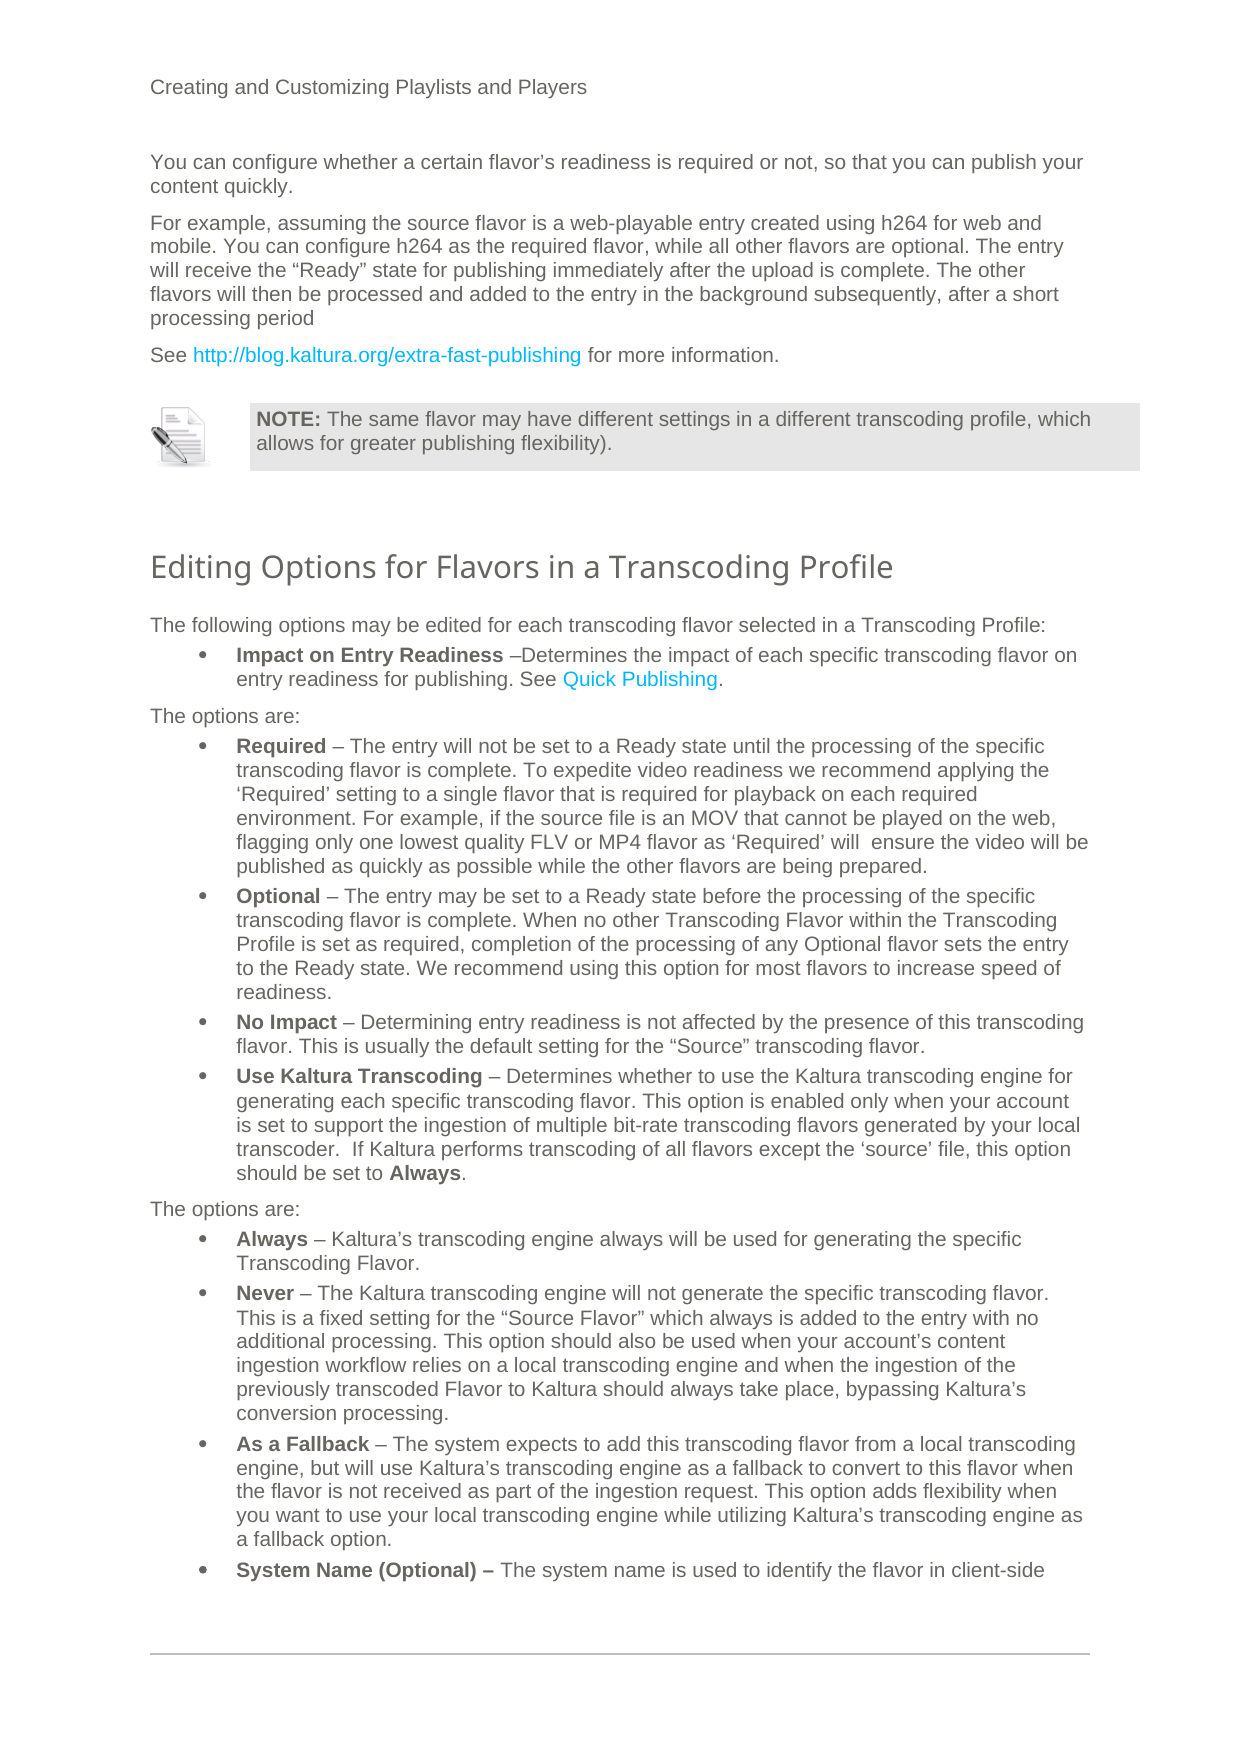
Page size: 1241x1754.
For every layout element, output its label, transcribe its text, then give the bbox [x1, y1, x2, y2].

text You can configure whether a certain flavor’s readiness is required or not, so that you can publish your content quickly. [150, 150, 1090, 198]
list Use Kaltura Transcoding – Determines whether to use the Kaltura transcoding engine for generating each specific transcoding flavor. This option is enabled only when your account is set to support the ingestion of multiple bit-rate transcoding flavors generated by your local transcoder. If Kaltura performs transcoding of all flavors except the ‘source’ file, this option should be set to Always. [199, 1064, 1090, 1184]
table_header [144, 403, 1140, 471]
list No Impact – Determining entry readiness is not affected by the presence of this transcoding flavor. This is usually the default setting for the “Source” transcoding flavor. [199, 1010, 1090, 1058]
list Impact on Entry Readiness –Determines the impact of each specific transcoding flavor on entry readiness for publishing. See Quick Publishing. [199, 643, 1090, 691]
text See http://blog.kaltura.org/extra-fast-publishing for more information. [150, 343, 1090, 367]
text For example, assuming the source flavor is a web-playable entry created using h264 for web and mobile. You can configure h264 as the required flavor, while all other flavors are optional. The entry will receive the “Ready” state for publishing immediately after the upload is complete. The other flavors will then be processed and added to the entry in the background subsequently, after a short processing period [150, 210, 1090, 330]
text The options are: [150, 1197, 1090, 1221]
list Always – Kaltura’s transcoding engine always will be used for generating the specific Transcoding Flavor. [199, 1227, 1090, 1275]
list As a Fallback – The system expects to add this transcoding flavor from a local transcoding engine, but will use Kaltura’s transcoding engine as a fallback to convert to this flavor when the flavor is not received as part of the ingestion request. This option adds flexibility when you want to use your local transcoding engine while utilizing Kaltura’s transcoding engine as a fallback option. [199, 1431, 1090, 1551]
list Required – The entry will not be set to a Ready state until the processing of the specific transcoding flavor is complete. To expedite video readiness we recommend applying the ‘Required’ setting to a single flavor that is required for playback on each required environment. For example, if the source file is an MOV that cannot be played on the web, flagging only one lowest quality FLV or MP4 flavor as ‘Required’ will ensure the video will be published as quickly as possible while the other flavors are being prepared. [199, 734, 1090, 878]
list Never – The Kaltura transcoding engine will not generate the specific transcoding flavor. This is a fixed setting for the “Source Flavor” which always is added to the entry with no additional processing. This option should also be used when your account’s content ingestion workflow relies on a local transcoding engine and when the ingestion of the previously transcoded Flavor to Kaltura should always take place, bypassing Kaltura’s conversion processing. [199, 1281, 1090, 1425]
text The following options may be edited for each transcoding flavor selected in a Transcoding Profile: [150, 613, 1090, 637]
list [199, 1557, 1090, 1582]
list Optional – The entry may be set to a Ready state before the processing of the specific transcoding flavor is complete. When no other Transcoding Flavor within the Transcoding Profile is set as required, completion of the processing of any Optional flavor sets the entry to the Ready state. We recommend using this option for most flavors to increase speed of readiness. [199, 884, 1090, 1004]
picture [150, 407, 214, 468]
subtitle Editing Options for Flavors in a Transcoding Profile [150, 545, 1090, 588]
text The options are: [150, 704, 1090, 728]
